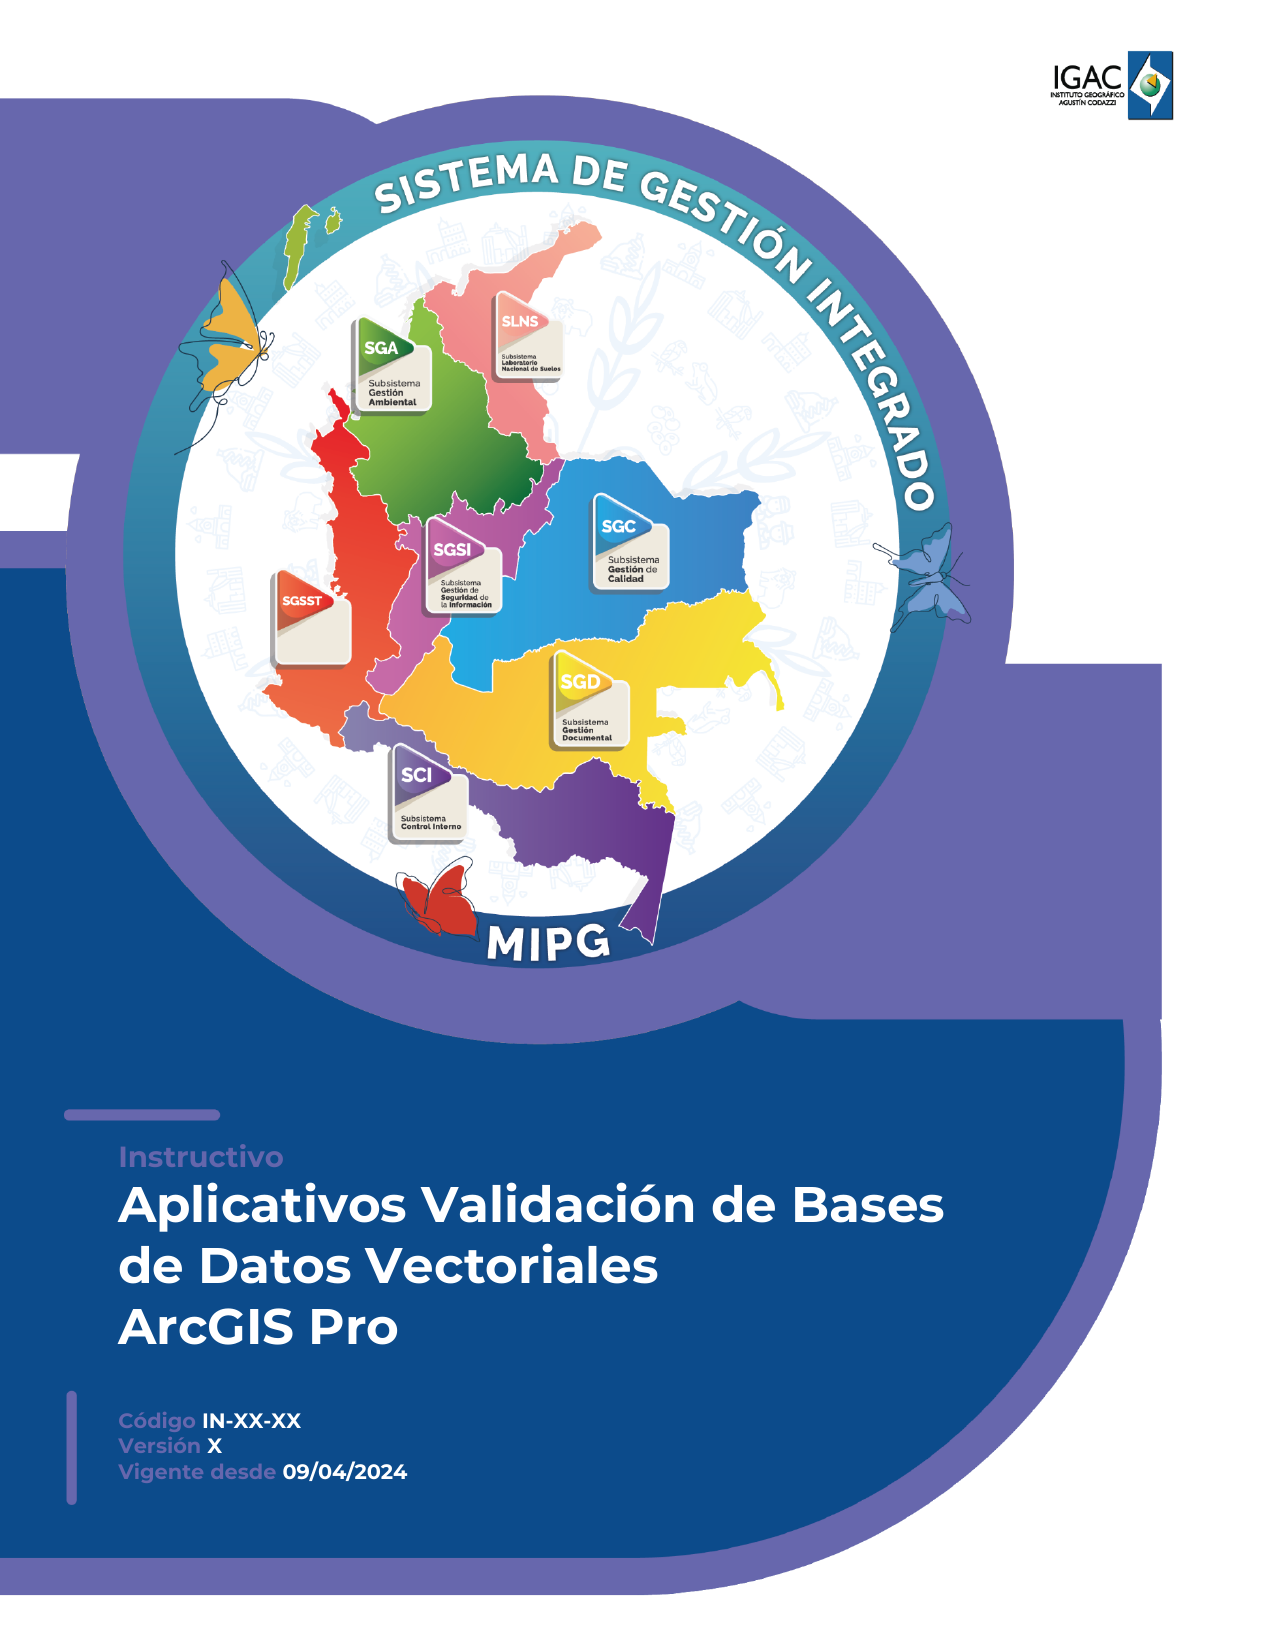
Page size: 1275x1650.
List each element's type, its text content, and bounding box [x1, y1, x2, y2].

text Vigente desde 09/04/2024 [118, 1459, 1157, 1484]
picture [0, 0, 1219, 1650]
text Código IN-XX-XX [118, 1408, 1157, 1434]
text Instructivo [118, 1139, 1157, 1174]
text ArcGIS Pro [118, 1296, 1157, 1357]
text Aplicativos Validación de Bases [118, 1174, 1157, 1235]
text Versión X [118, 1434, 1157, 1459]
text de Datos Vectoriales [118, 1235, 1157, 1296]
